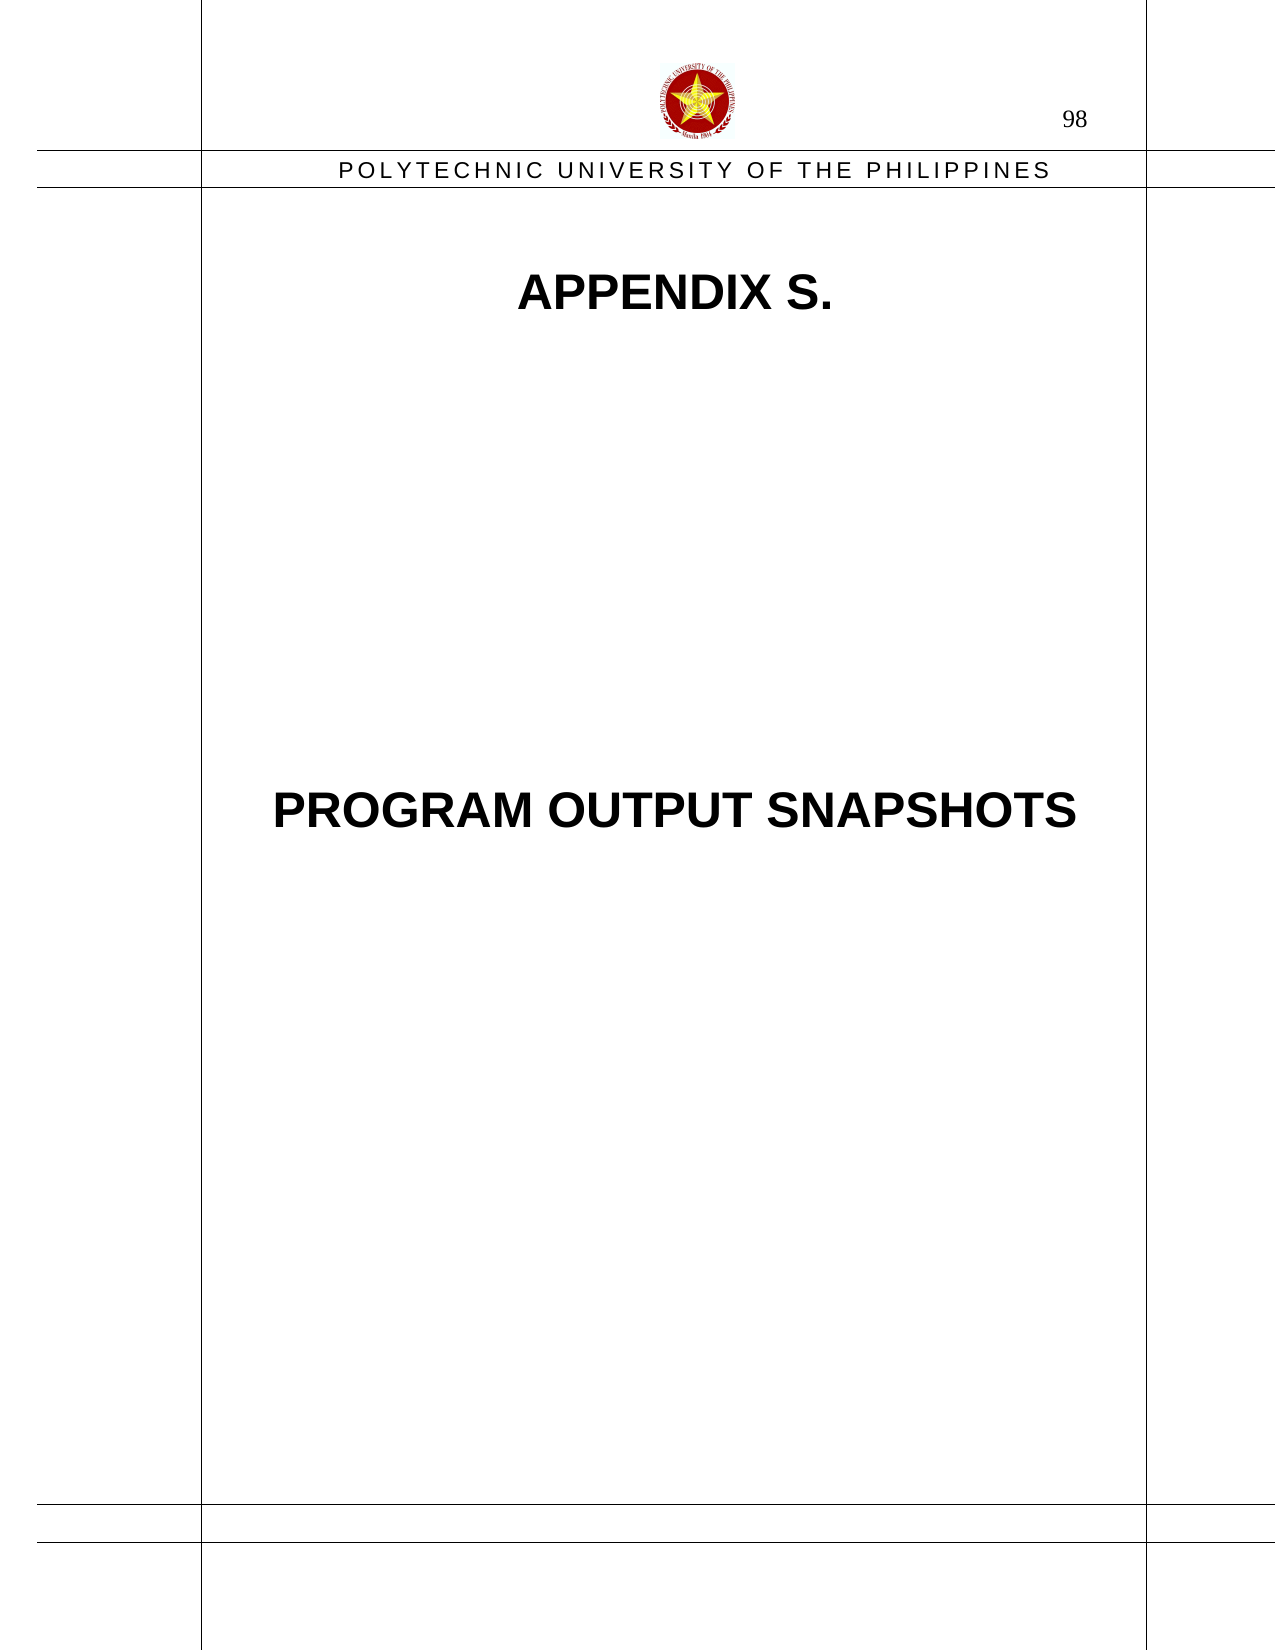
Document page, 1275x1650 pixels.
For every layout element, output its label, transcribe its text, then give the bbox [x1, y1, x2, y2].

title APPENDIX S. [225, 263, 1125, 320]
picture [660, 63, 735, 139]
title PROGRAM OUTPUT SNAPSHOTS [225, 780, 1125, 838]
